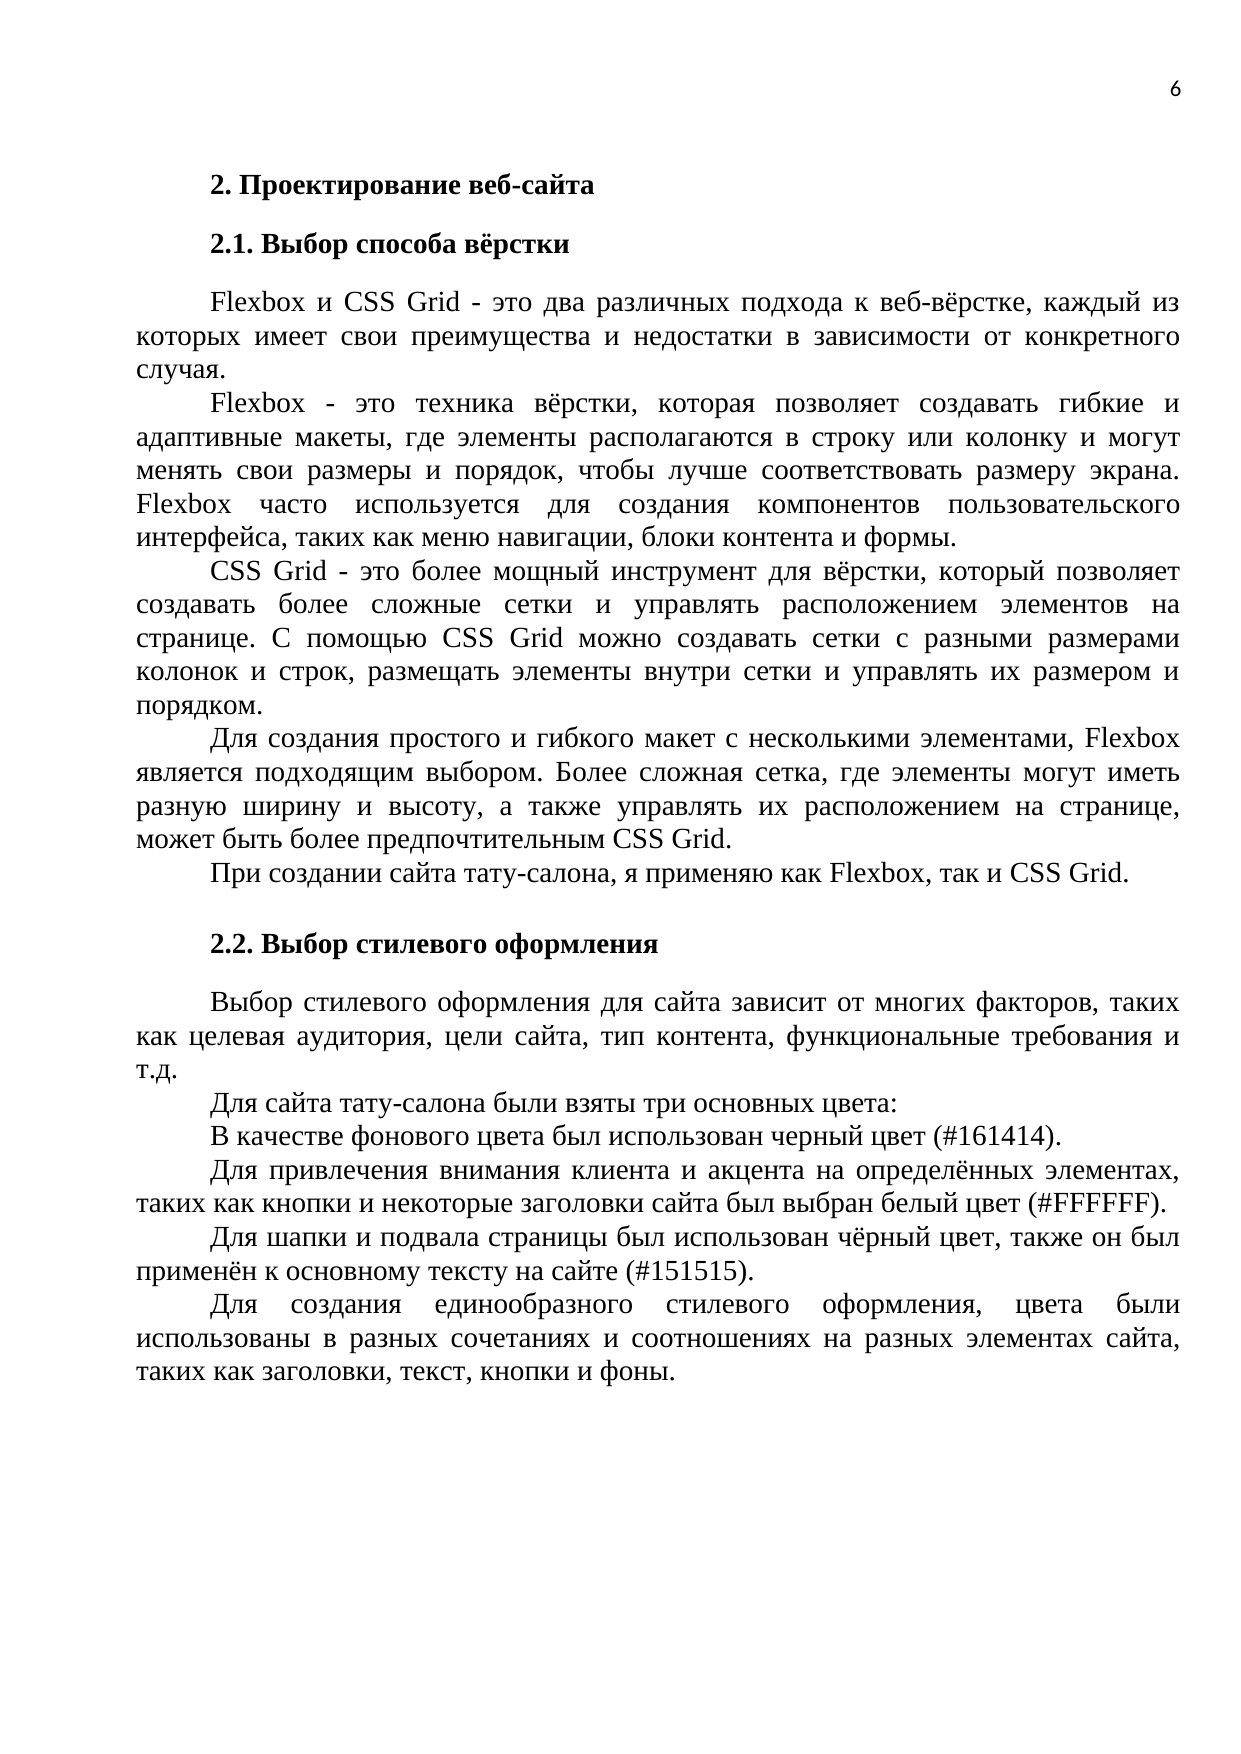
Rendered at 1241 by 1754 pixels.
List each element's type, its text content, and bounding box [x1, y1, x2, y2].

text При создании сайта тату-салона, я применяю как Flexbox, так и CSS Grid. [136, 855, 1181, 888]
text Для создания единообразного стилевого оформления, цвета были использованы в разных сочетаниях и соотношениях на разных элементах сайта, таких как заголовки, текст, кнопки и фоны. [136, 1286, 1181, 1387]
text 2.2. Выбор стилевого оформления [136, 926, 1181, 959]
text Flexbox и CSS Grid - это два различных подхода к веб-вёрстке, каждый из которых имеет свои преимущества и недостатки в зависимости от конкретного случая. [136, 284, 1181, 385]
text Для шапки и подвала страницы был использован чёрный цвет, также он был применён к основному тексту на сайте (#151515). [136, 1219, 1181, 1286]
text В качестве фонового цвета был использован черный цвет (#161414). [136, 1118, 1181, 1152]
text Выбор стилевого оформления для сайта зависит от многих факторов, таких как целевая аудитория, цели сайта, тип контента, функциональные требования и т.д. [136, 984, 1181, 1085]
text Для сайта тату-салона были взяты три основных цвета: [136, 1085, 1181, 1118]
text 2.1. Выбор способа вёрстки [136, 226, 1181, 259]
text 2. Проектирование веб-сайта [136, 167, 1181, 201]
text Flexbox - это техника вёрстки, которая позволяет создавать гибкие и адаптивные макеты, где элементы располагаются в строку или колонку и могут менять свои размеры и порядок, чтобы лучше соответствовать размеру экрана. Flexbox часто используется для создания компонентов пользовательского интерфейса, таких как меню навигации, блоки контента и формы. [136, 385, 1181, 553]
text CSS Grid - это более мощный инструмент для вёрстки, который позволяет создавать более сложные сетки и управлять расположением элементов на странице. С помощью CSS Grid можно создавать сетки с разными размерами колонок и строк, размещать элементы внутри сетки и управлять их размером и порядком. [136, 553, 1181, 721]
text Для привлечения внимания клиента и акцента на определённых элементах, таких как кнопки и некоторые заголовки сайта был выбран белый цвет (#FFFFFF). [136, 1152, 1181, 1219]
text Для создания простого и гибкого макет с несколькими элементами, Flexbox является подходящим выбором. Более сложная сетка, где элементы могут иметь разную ширину и высоту, а также управлять их расположением на странице, может быть более предпочтительным CSS Grid. [136, 721, 1181, 855]
